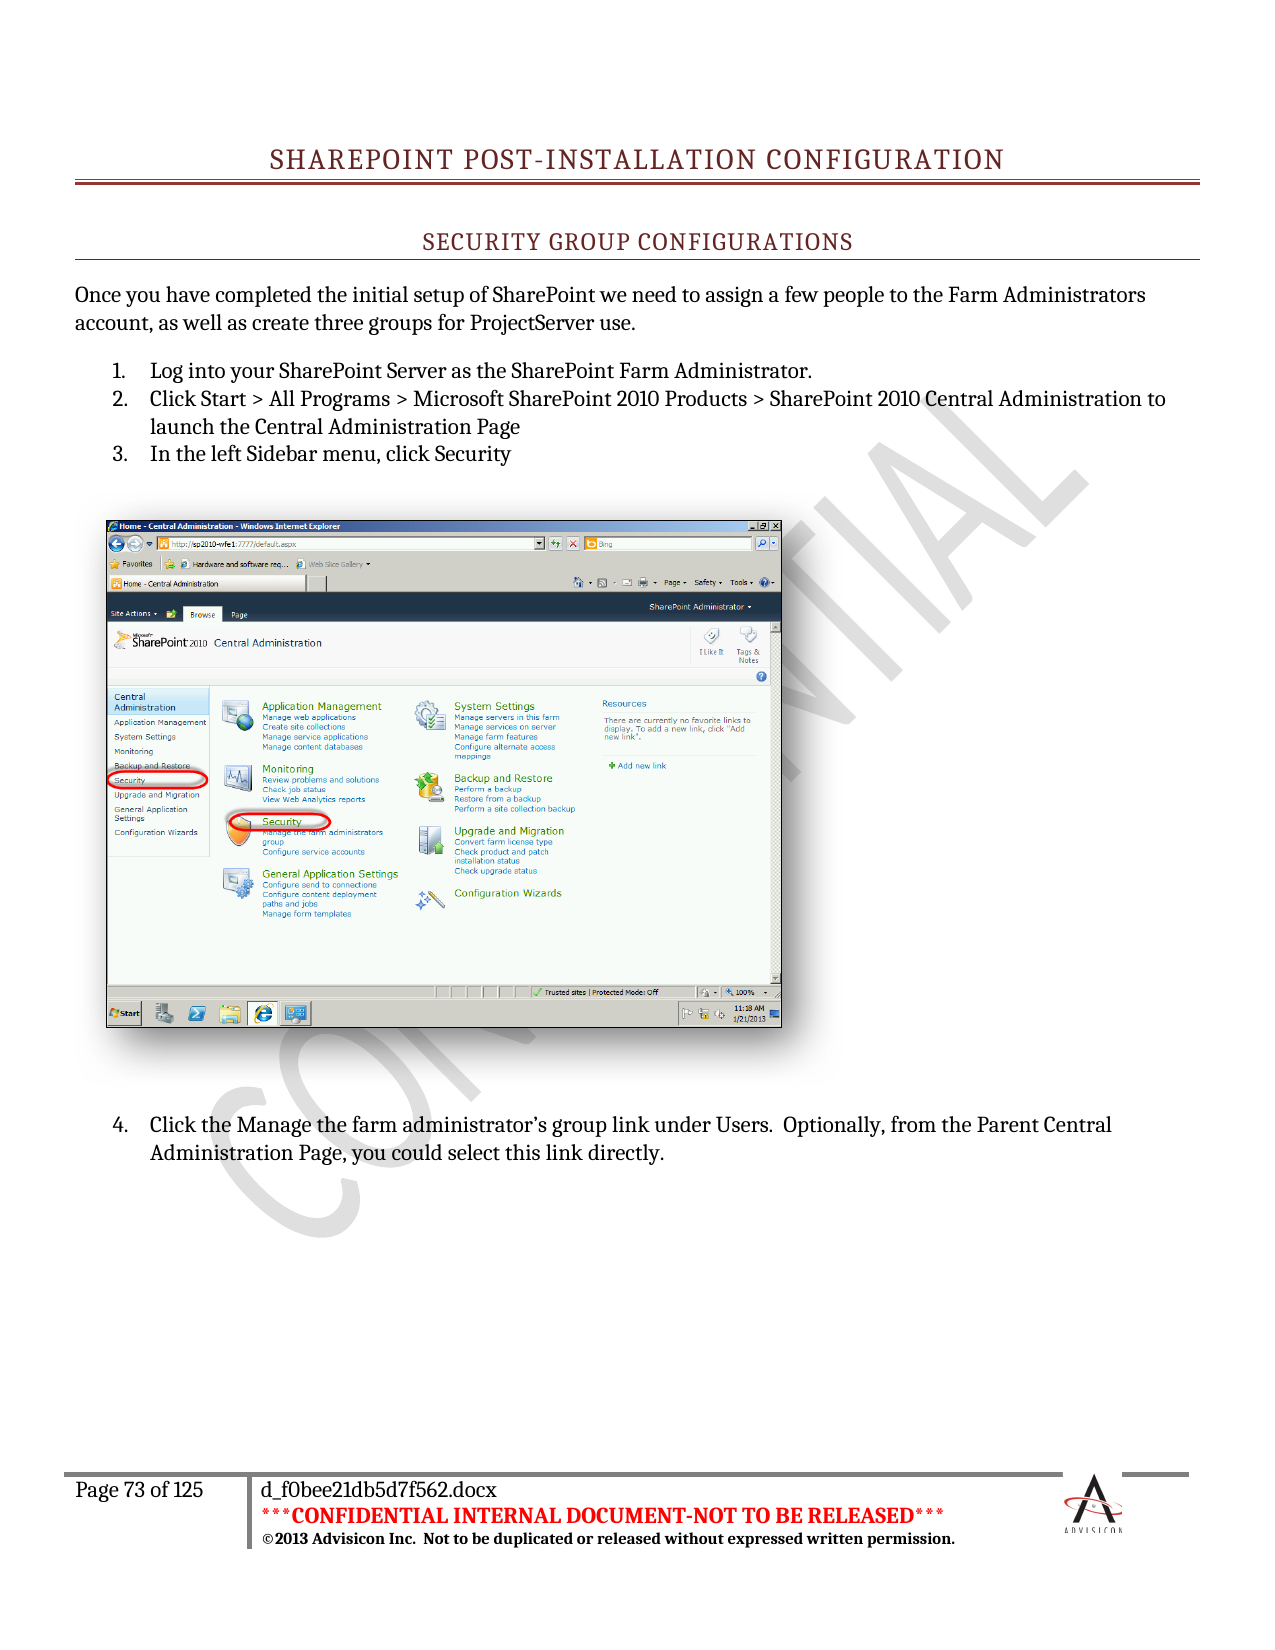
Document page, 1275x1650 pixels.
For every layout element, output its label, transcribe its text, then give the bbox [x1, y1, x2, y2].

subtitle Security Group Configurations [75, 228, 1200, 259]
subtitle SHAREPOINT POST-INSTALLATION CONFIGURATION [75, 143, 1200, 179]
picture [107, 521, 781, 1027]
list Click the Manage the farm administrator’s group link under Users. Optionally, from the Parent Central Administration Page, you could select this link directly. [112, 1112, 1200, 1166]
list In the left Sidebar menu, click Security [112, 441, 1200, 467]
list Log into your SharePoint Server as the SharePoint Farm Administrator. [112, 358, 1200, 385]
picture [1062, 1472, 1086, 1507]
list Click Start > All Programs > Microsoft SharePoint 2010 Products > SharePoint 2010 Central Administration to launch the Central Administration Page [112, 386, 1200, 440]
text Once you have completed the initial setup of SharePoint we need to assign a few people to the Farm Administrators account, as well as create three groups for ProjectServer use. [75, 282, 1200, 336]
